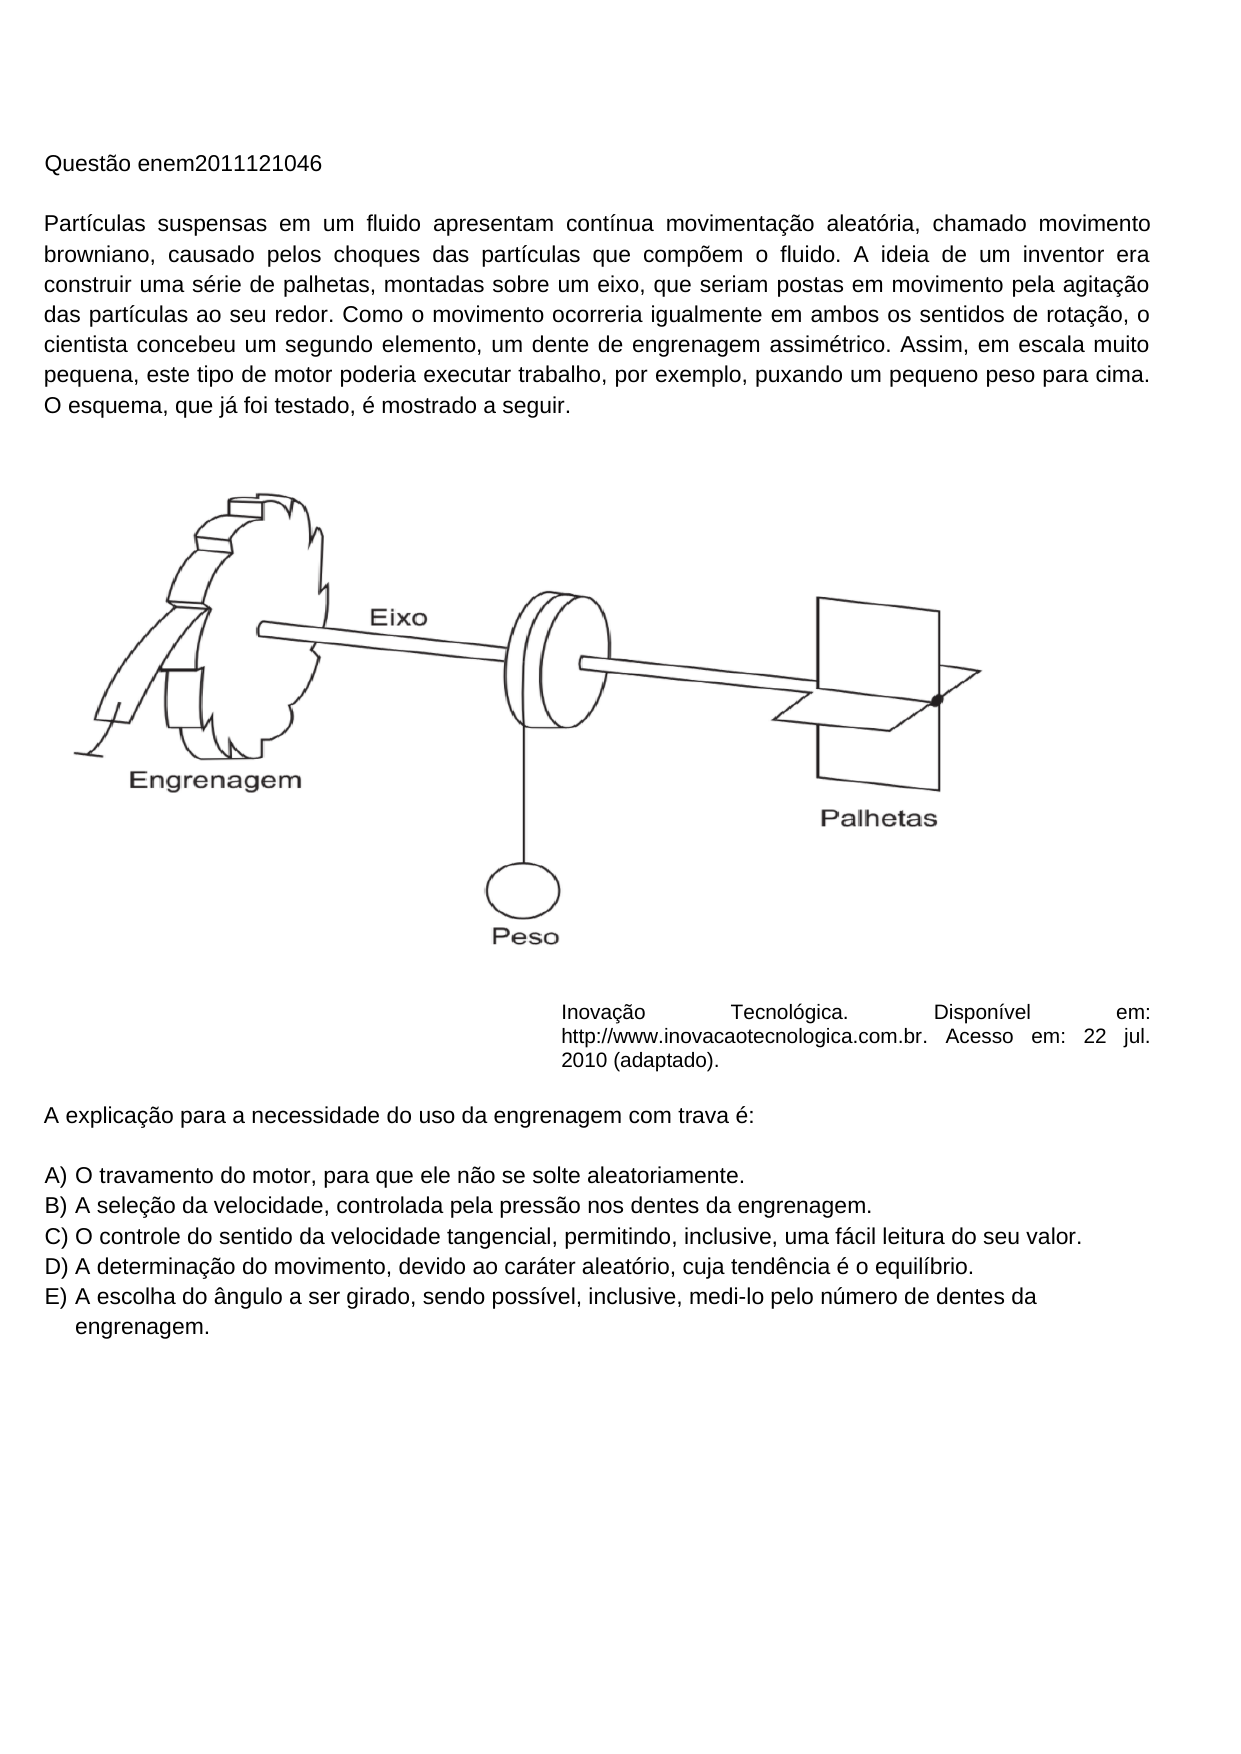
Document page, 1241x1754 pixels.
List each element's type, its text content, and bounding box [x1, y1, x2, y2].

list A seleção da velocidade, controlada pela pressão nos dentes da engrenagem. [44, 1192, 1151, 1219]
picture [43, 452, 998, 996]
list A determinação do movimento, devido ao caráter aleatório, cuja tendência é o equilíbrio. [44, 1253, 1151, 1279]
list O controle do sentido da velocidade tangencial, permitindo, inclusive, uma fácil leitura do seu valor. [44, 1223, 1151, 1249]
text Questão enem2011121046 [44, 150, 1151, 176]
list O travamento do motor, para que ele não se solte aleatoriamente. [44, 1162, 1151, 1189]
text Inovação Tecnológica. Disponível em: http://www.inovacaotecnologica.com.br. Acesso em: 22 jul. 2010 (adaptado). [561, 1000, 1151, 1072]
text Partículas suspensas em um fluido apresentam contínua movimentação aleatória, chamado movimento browniano, causado pelos choques das partículas que compõem o fluido. A ideia de um inventor era construir uma série de palhetas, montadas sobre um eixo, que seriam postas em movimento pela agitação das partículas ao seu redor. Como o movimento ocorreria igualmente em ambos os sentidos de rotação, o cientista concebeu um segundo elemento, um dente de engrenagem assimétrico. Assim, em escala muito pequena, este tipo de motor poderia executar trabalho, por exemplo, puxando um pequeno peso para cima. O esquema, que já foi testado, é mostrado a seguir. [44, 210, 1151, 418]
text A explicação para a necessidade do uso da engrenagem com trava é: [44, 1102, 1151, 1128]
list A escolha do ângulo a ser girado, sendo possível, inclusive, medi-lo pelo número de dentes da engrenagem. [44, 1283, 1151, 1340]
